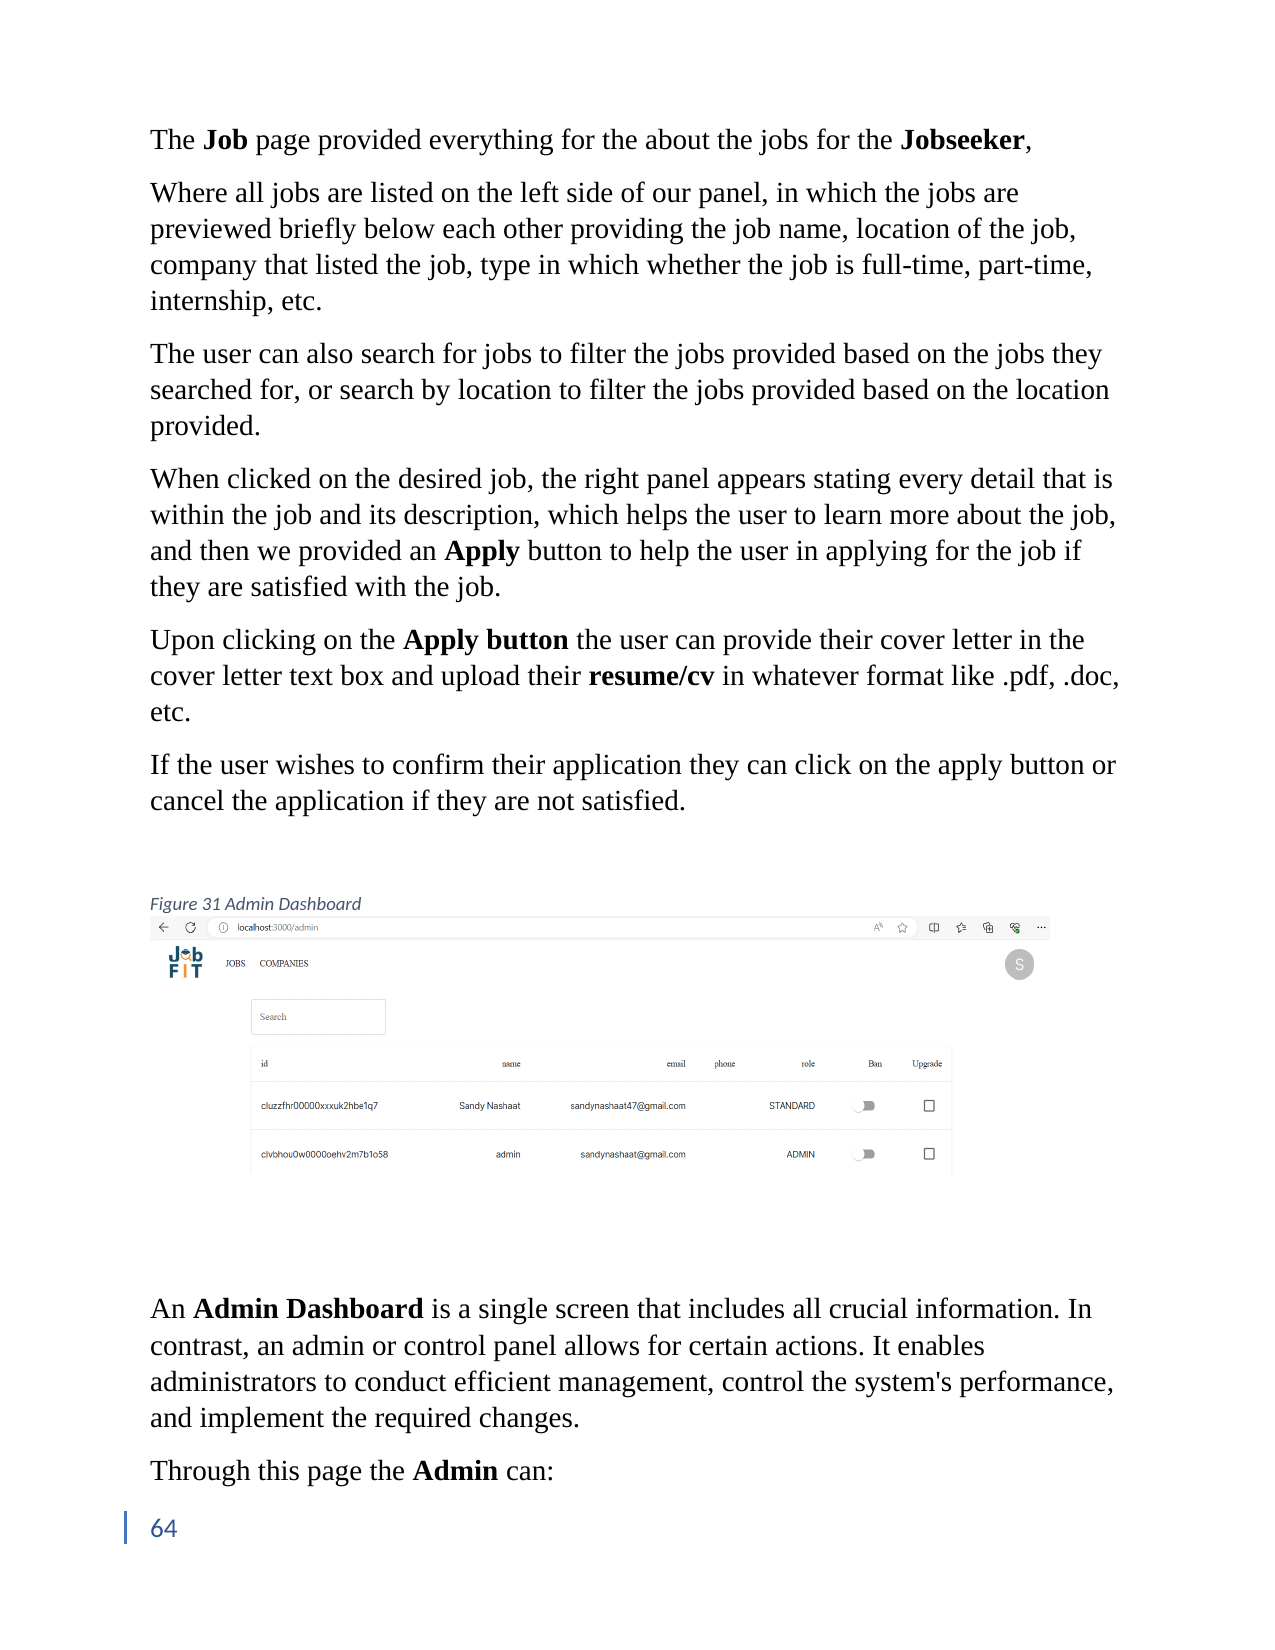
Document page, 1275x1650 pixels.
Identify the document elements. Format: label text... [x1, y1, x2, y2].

text An Admin Dashboard is a single screen that includes all crucial information. In contrast, an admin or control panel allows for certain actions. It enables administrators to conduct efficient management, control the system's performance, and implement the required changes. [150, 1291, 1125, 1433]
text If the user wishes to confirm their application they can click on the apply button or cancel the application if they are not satisfied. [150, 747, 1125, 817]
text The user can also search for jobs to filter the jobs provided based on the jobs they searched for, or search by location to filter the jobs provided based on the location provided. [150, 336, 1125, 442]
text Through this page the Admin can: [150, 1453, 1125, 1486]
text The Job page provided everything for the about the jobs for the Jobseeker, [150, 122, 1125, 155]
picture [150, 916, 1050, 1174]
text Where all jobs are listed on the left side of our panel, in which the jobs are previewed briefly below each other providing the job name, location of the job, company that listed the job, type in which whether the job is full-time, part-time, internship, etc. [150, 175, 1125, 317]
text Upon clicking on the Apply button the user can provide their cover letter in the cover letter text box and upload their resume/cv in whatever format like .pdf, .doc, etc. [150, 622, 1125, 728]
text When clicked on the desired job, the right panel appears stating every detail that is within the job and its description, which helps the user to learn more about the job, and then we provided an Apply button to help the user in applying for the job if they are satisfied with the job. [150, 461, 1125, 603]
